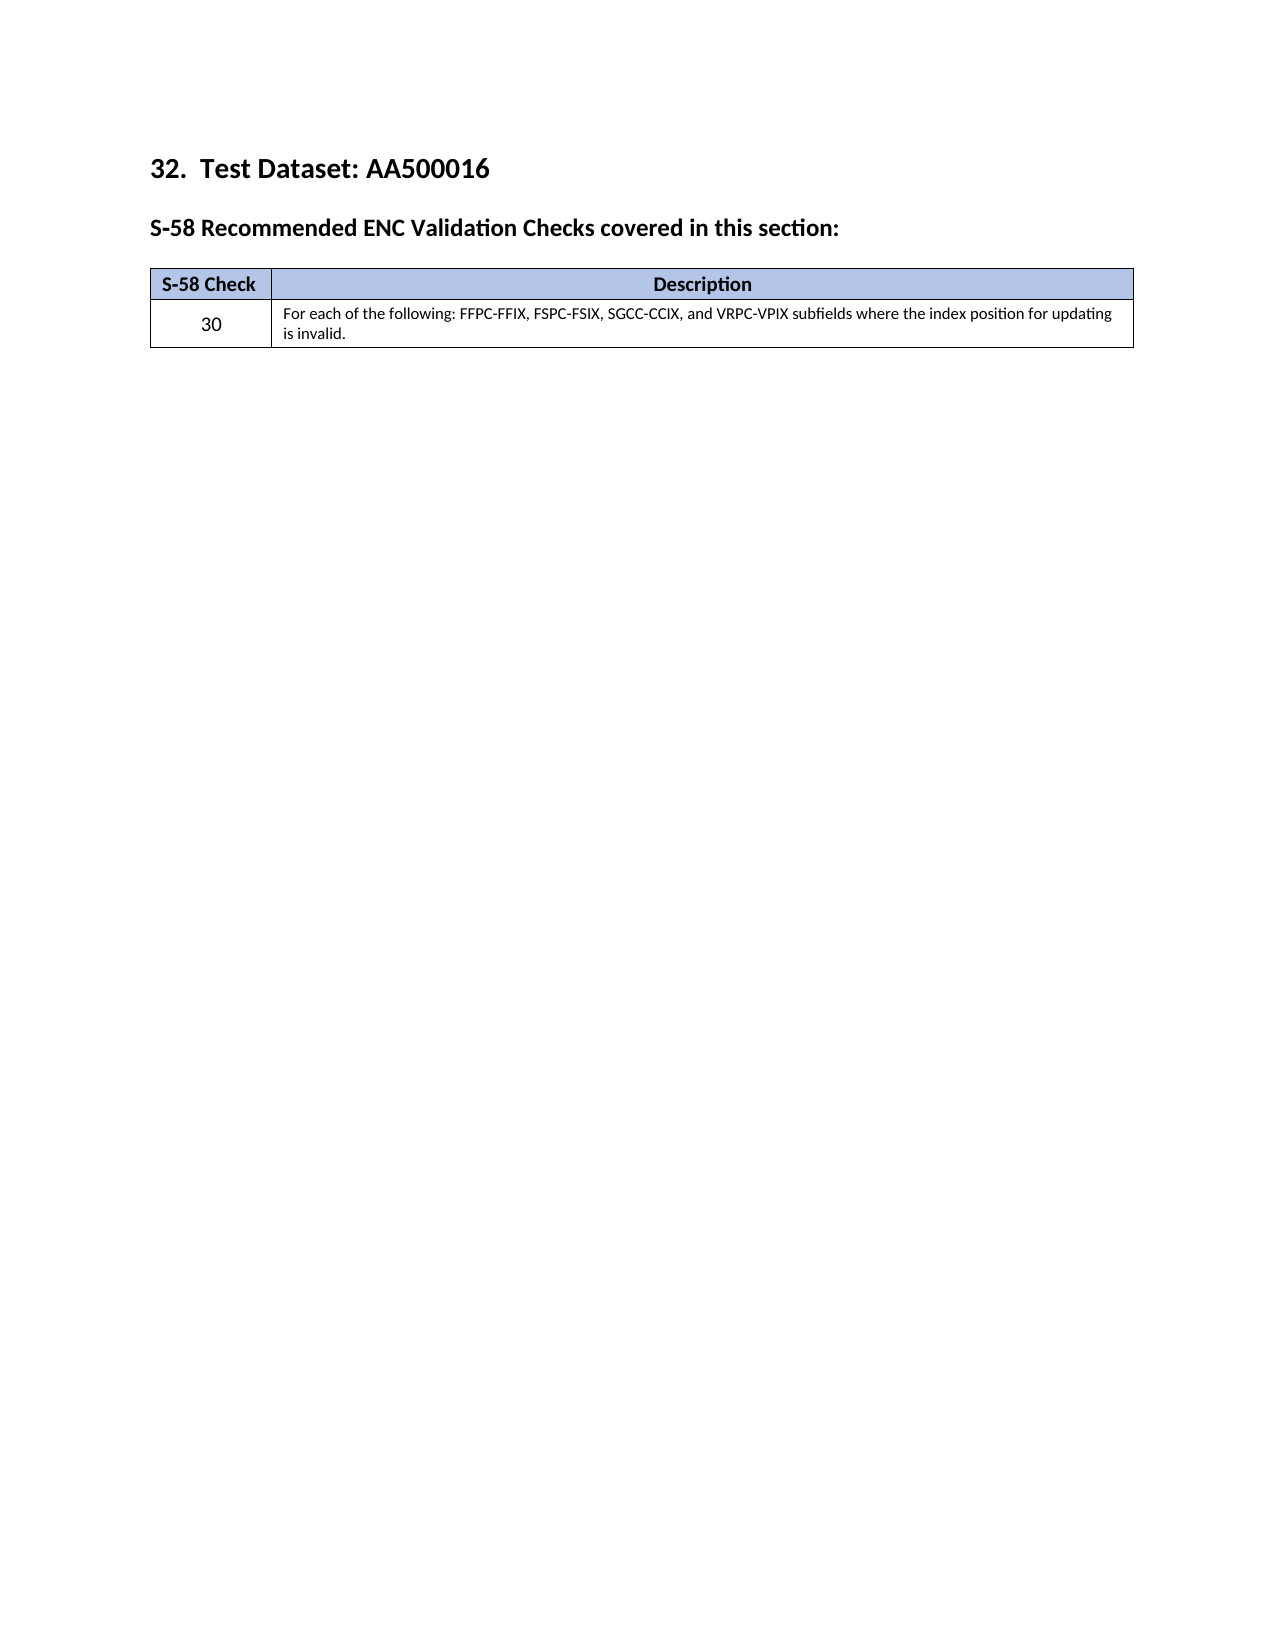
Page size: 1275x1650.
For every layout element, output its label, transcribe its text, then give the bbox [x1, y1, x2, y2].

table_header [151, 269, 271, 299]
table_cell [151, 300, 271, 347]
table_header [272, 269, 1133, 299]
list Test Dataset: AA500016 [150, 150, 1125, 186]
text S‐58 Recommended ENC Validation Checks covered in this section: [150, 212, 1125, 242]
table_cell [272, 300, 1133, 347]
